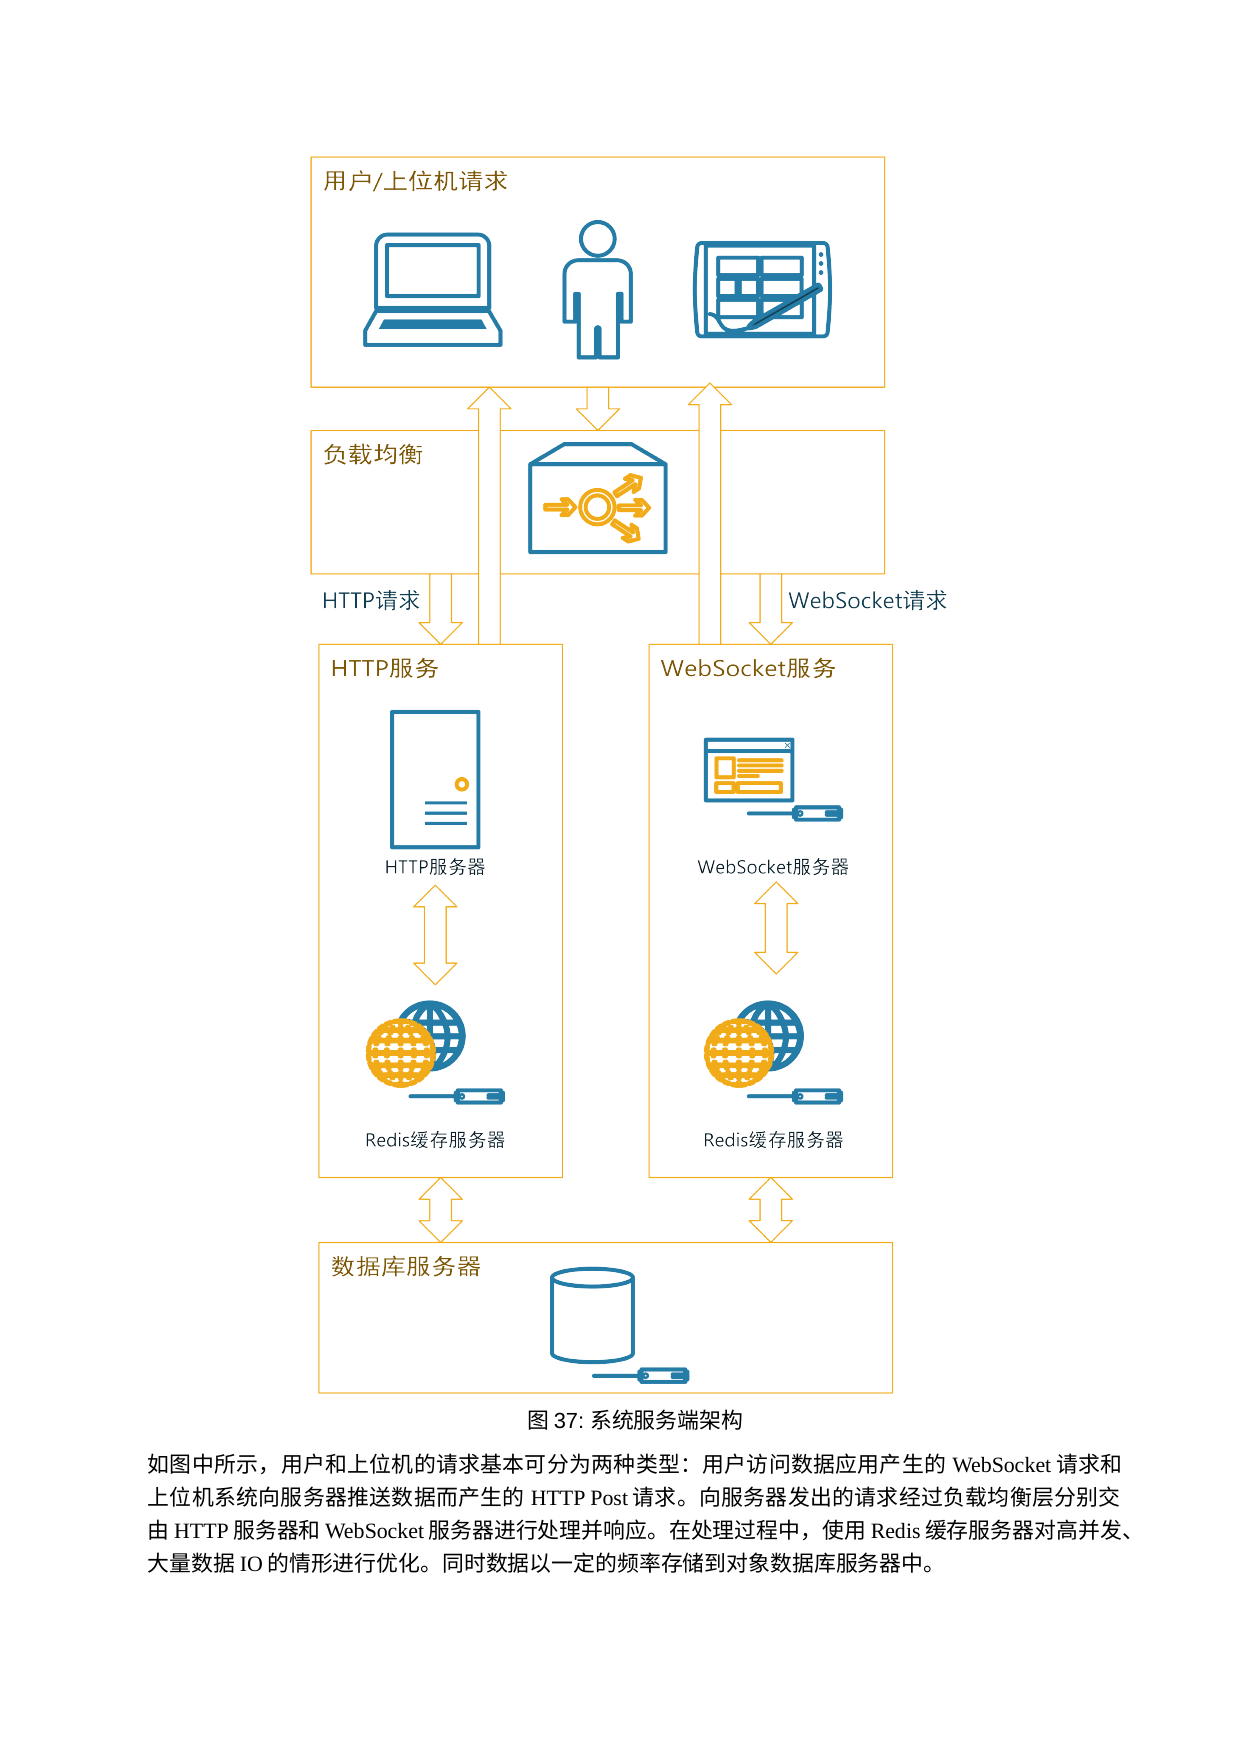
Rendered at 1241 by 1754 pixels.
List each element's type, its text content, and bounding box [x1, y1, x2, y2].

picture [310, 155, 960, 1395]
text 图 37: 系统服务端架构 [148, 1402, 1122, 1436]
